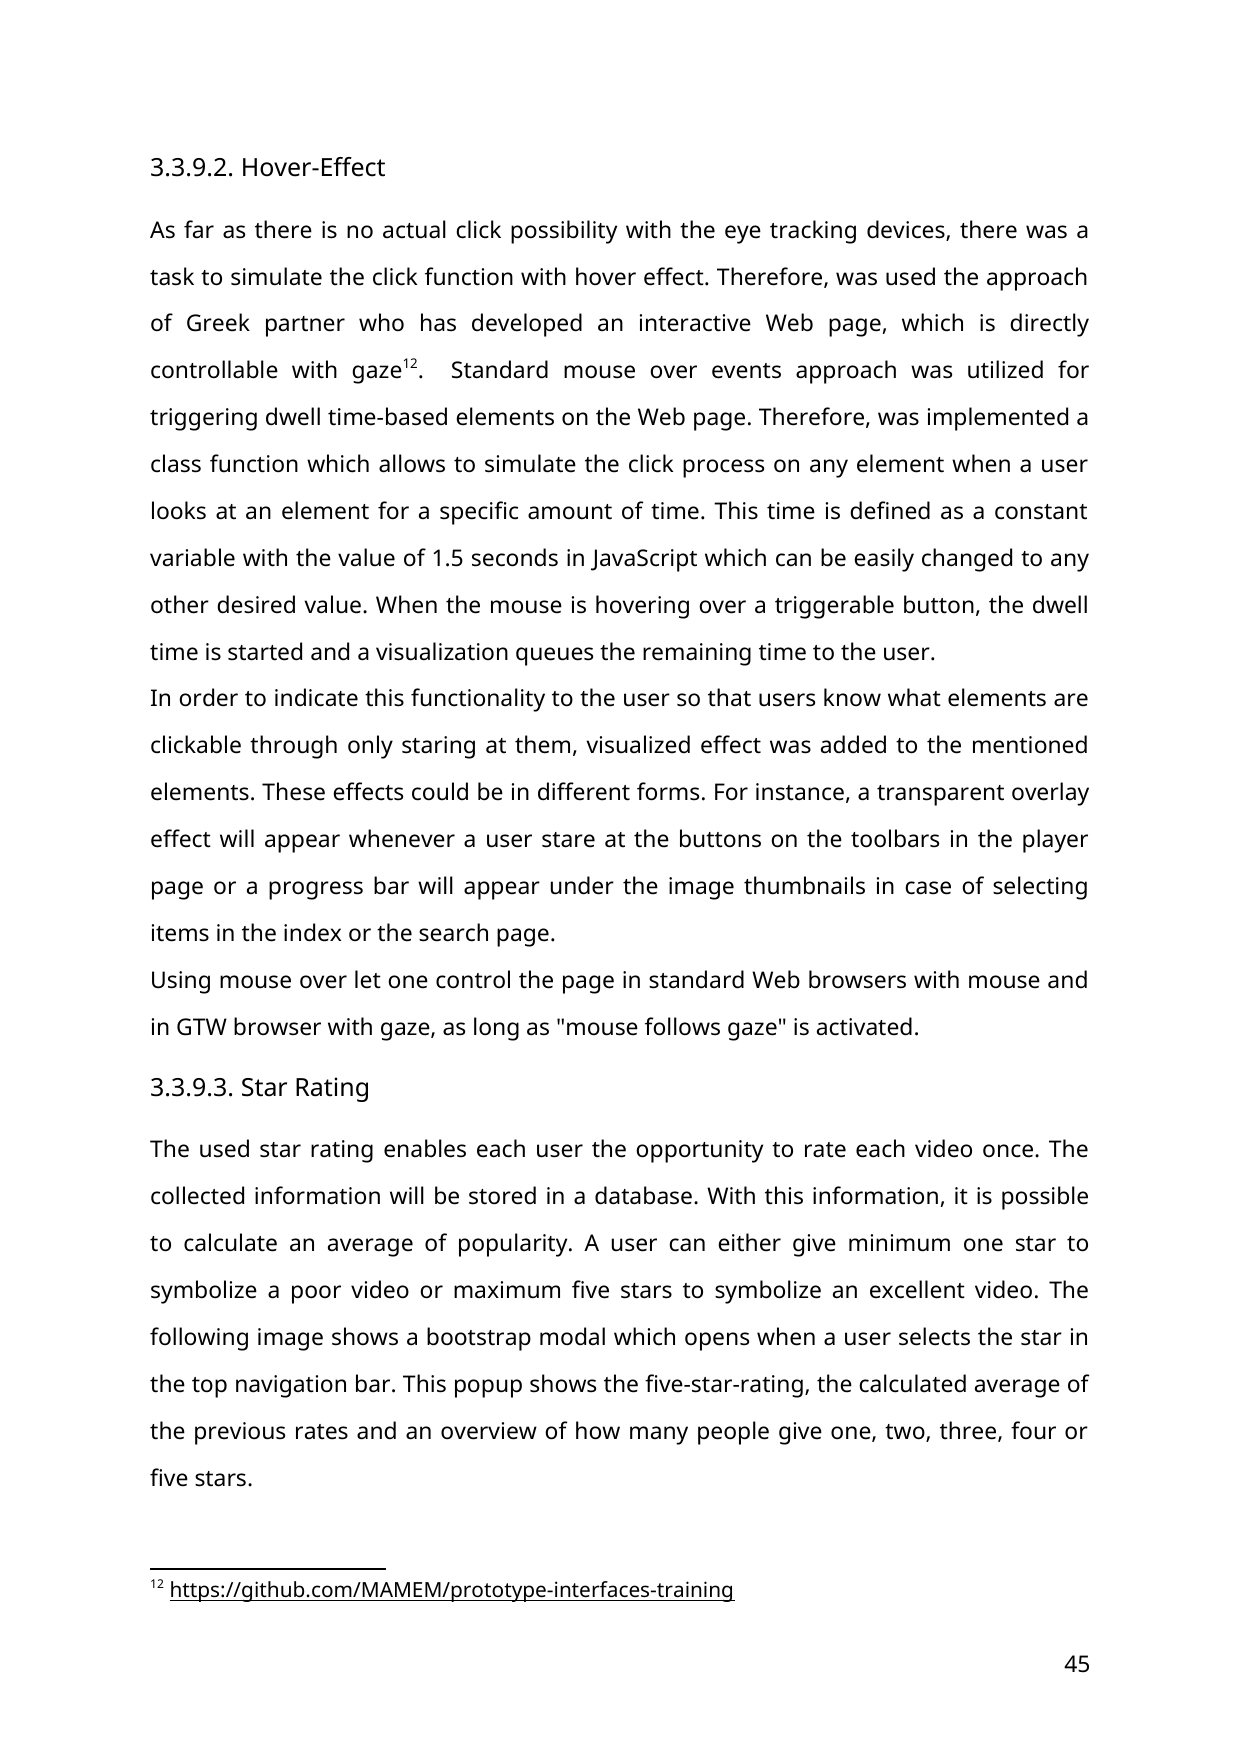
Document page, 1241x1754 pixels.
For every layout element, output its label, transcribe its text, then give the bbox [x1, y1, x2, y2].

text In order to indicate this functionality to the user so that users know what elements are clickable through only staring at them, visualized effect was added to the mentioned elements. These effects could be in different forms. For instance, a transparent overlay effect will appear whenever a user stare at the buttons on the toolbars in the player page or a progress bar will appear under the image thumbnails in case of selecting items in the index or the search page. [150, 682, 1090, 948]
subtitle Star Rating [150, 1070, 1090, 1104]
text Using mouse over let one control the page in standard Web browsers with mouse and in GTW browser with gaze, as long as "mouse follows gaze" is activated. [150, 963, 1090, 1042]
subtitle Hover-Effect [150, 150, 1090, 184]
text The used star rating enables each user the opportunity to rate each video once. The collected information will be stored in a database. With this information, it is possible to calculate an average of popularity. A user can either give minimum one star to symbolize a poor video or maximum five stars to symbolize an excellent video. The following image shows a bootstrap modal which opens when a user selects the star in the top navigation bar. This popup shows the five-star-rating, the calculated average of the previous rates and an overview of how many people give one, two, three, four or five stars. [150, 1133, 1090, 1493]
text As far as there is no actual click possibility with the eye tracking devices, there was a task to simulate the click function with hover effect. Therefore, was used the approach of Greek partner who has developed an interactive Web page, which is directly controllable with gaze. Standard mouse over events approach was utilized for triggering dwell time-based elements on the Web page. Therefore, was implemented a class function which allows to simulate the click process on any element when a user looks at an element for a specific amount of time. This time is defined as a constant variable with the value of 1.5 seconds in JavaScript which can be easily changed to any other desired value. When the mouse is hovering over a triggerable button, the dwell time is started and a visualization queues the remaining time to the user. [150, 213, 1090, 667]
